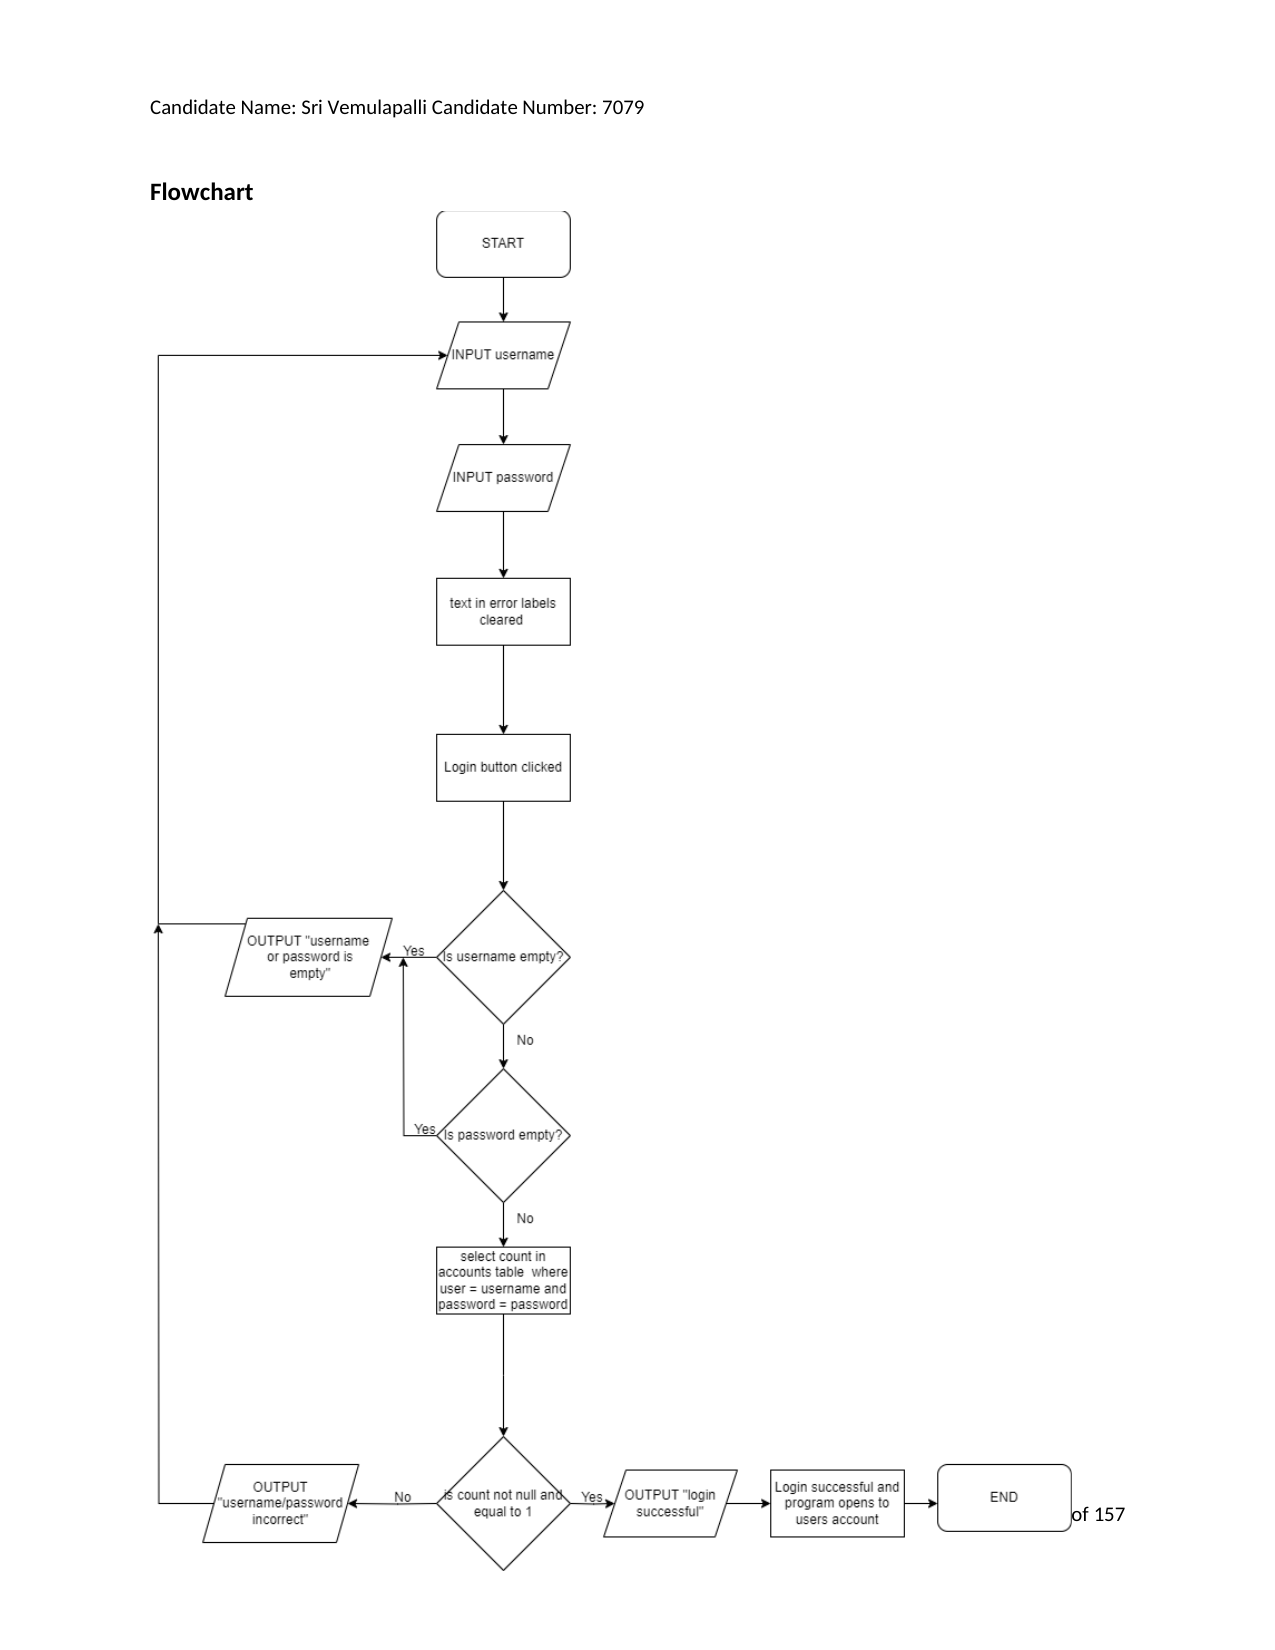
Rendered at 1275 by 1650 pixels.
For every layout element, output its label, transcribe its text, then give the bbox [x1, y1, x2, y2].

text Flowchart [150, 176, 1125, 206]
picture [150, 211, 1072, 1571]
